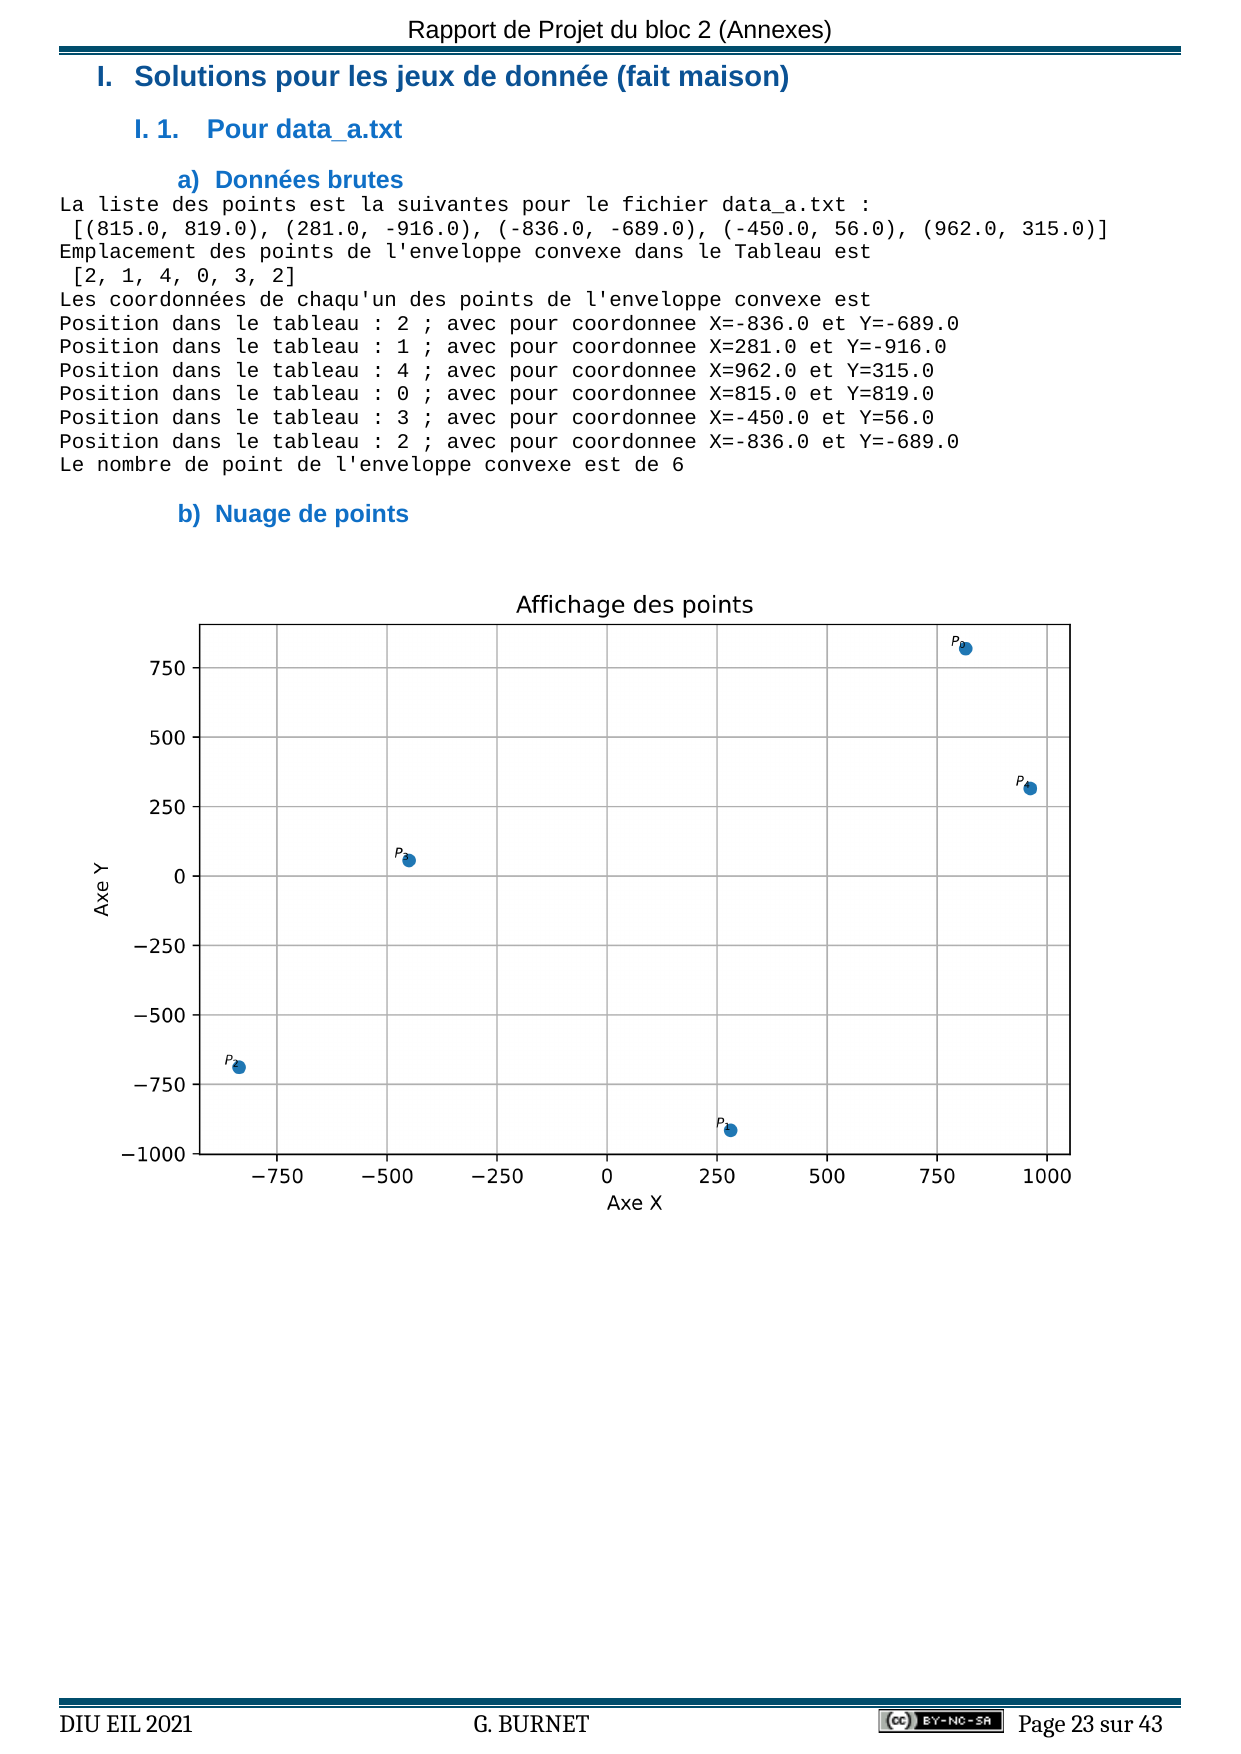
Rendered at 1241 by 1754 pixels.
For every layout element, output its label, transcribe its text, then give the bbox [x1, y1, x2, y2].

text Position dans le tableau : 3 ; avec pour coordonnee X=-450.0 et Y=56.0 [59, 407, 1181, 431]
text Le nombre de point de l'enveloppe convexe est de 6 [59, 454, 1181, 478]
text Position dans le tableau : 4 ; avec pour coordonnee X=962.0 et Y=315.0 [59, 360, 1181, 383]
text [2, 1, 4, 0, 3, 2] [59, 265, 1181, 289]
subtitle Nuage de points [177, 499, 1181, 528]
text Position dans le tableau : 1 ; avec pour coordonnee X=281.0 et Y=-916.0 [59, 336, 1181, 360]
text La liste des points est la suivantes pour le fichier data_a.txt : [59, 194, 1181, 218]
text Emplacement des points de l'enveloppe convexe dans le Tableau est [59, 242, 1181, 265]
picture [878, 1709, 1004, 1733]
text Position dans le tableau : 2 ; avec pour coordonnee X=-836.0 et Y=-689.0 [59, 312, 1181, 336]
text Position dans le tableau : 0 ; avec pour coordonnee X=815.0 et Y=819.0 [59, 383, 1181, 407]
text Position dans le tableau : 2 ; avec pour coordonnee X=-836.0 et Y=-689.0 [59, 431, 1181, 454]
subtitle Pour data_a.txt [134, 113, 1181, 145]
subtitle Données brutes [177, 166, 1181, 194]
text [(815.0, 819.0), (281.0, -916.0), (-836.0, -689.0), (-450.0, 56.0), (962.0, 315.0)] [59, 218, 1181, 242]
text Les coordonnées de chaqu'un des points de l'enveloppe convexe est [59, 289, 1181, 312]
subtitle Solutions pour les jeux de donnée (fait maison) [97, 59, 1181, 93]
picture [59, 540, 1182, 1242]
